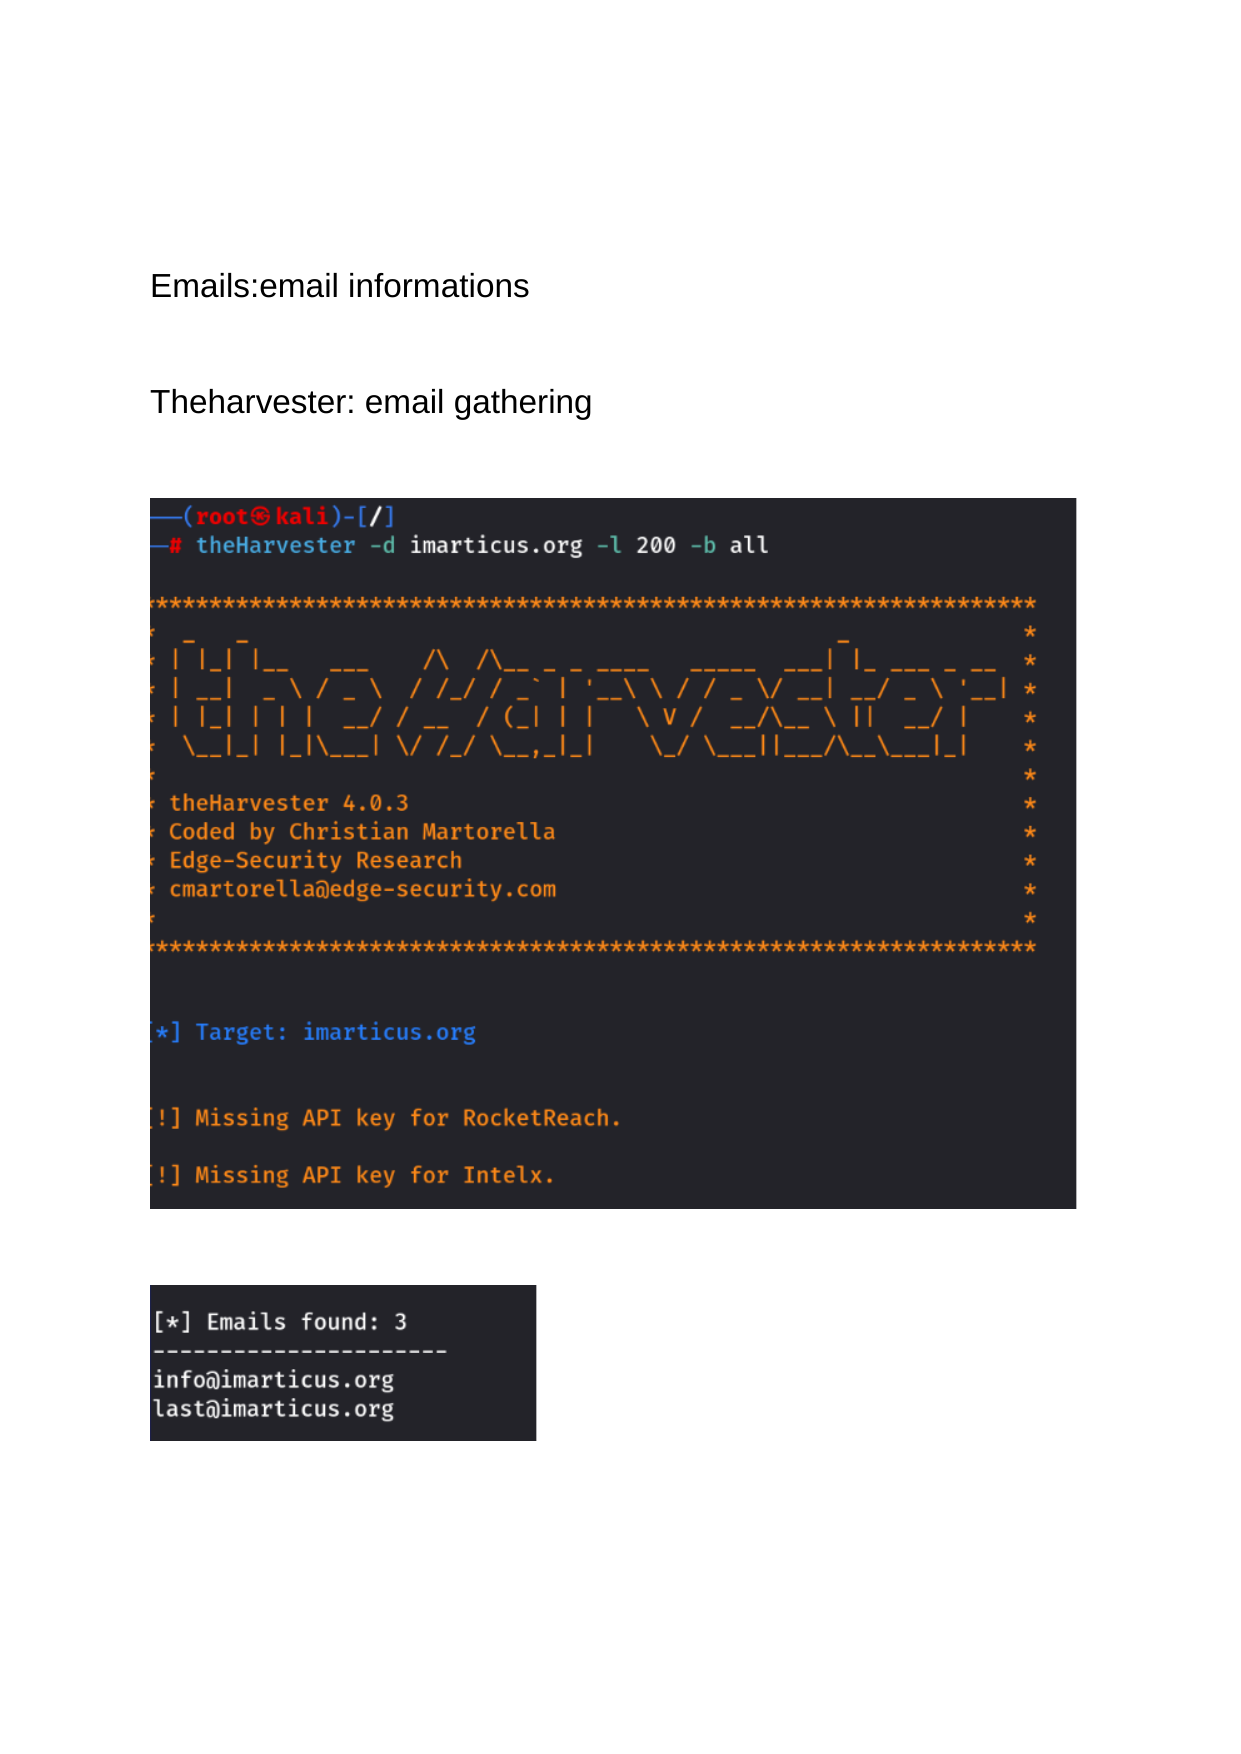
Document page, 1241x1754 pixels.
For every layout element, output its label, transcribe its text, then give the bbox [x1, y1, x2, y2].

text Emails:email informations [150, 266, 1090, 305]
picture [150, 1285, 537, 1441]
picture [150, 498, 1077, 1209]
text Theharvester: email gathering [150, 382, 1090, 421]
